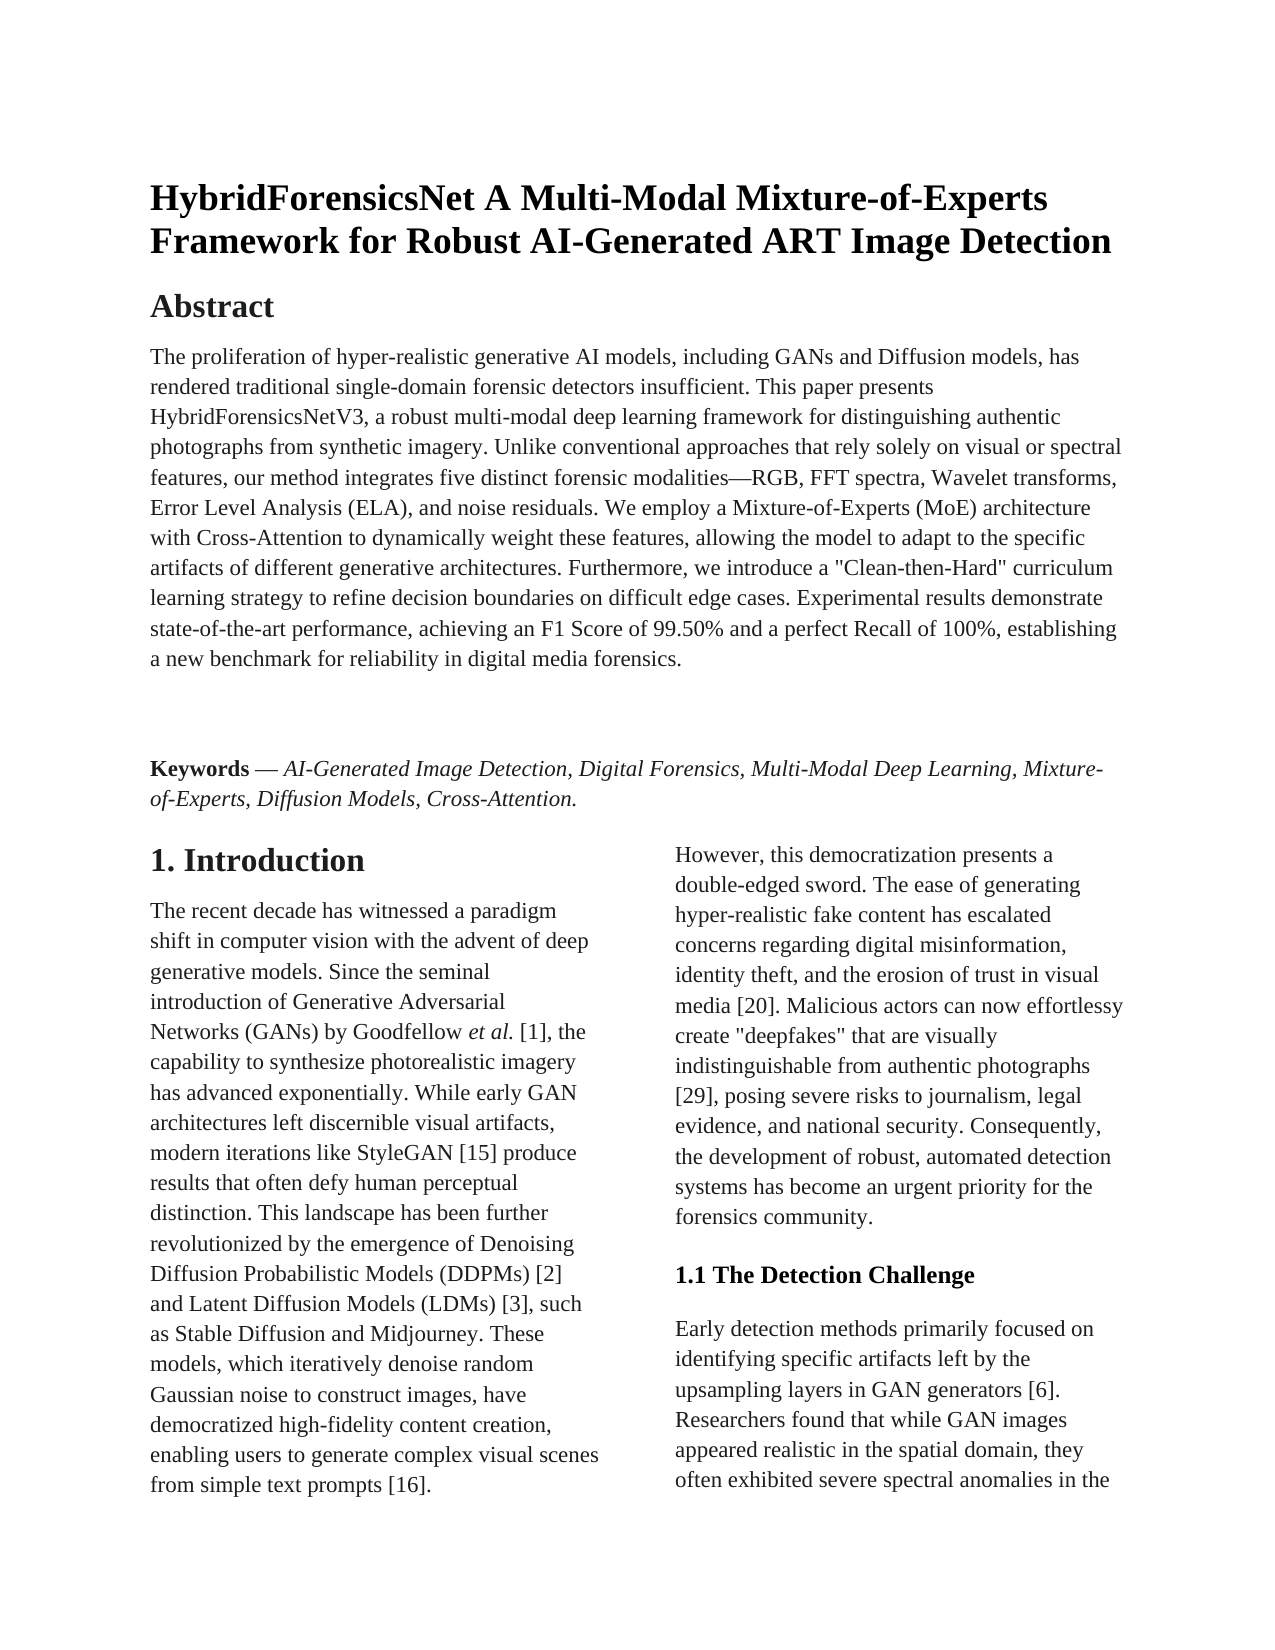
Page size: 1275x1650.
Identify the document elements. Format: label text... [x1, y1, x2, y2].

text Keywords — AI-Generated Image Detection, Digital Forensics, Multi-Modal Deep Learning, Mixture-of-Experts, Diffusion Models, Cross-Attention. [150, 755, 1125, 812]
subtitle Abstract [150, 286, 1125, 324]
text The recent decade has witnessed a paradigm shift in computer vision with the advent of deep generative models. Since the seminal introduction of Generative Adversarial Networks (GANs) by Goodfellow et al. [1], the capability to synthesize photorealistic imagery has advanced exponentially. While early GAN architectures left discernible visual artifacts, modern iterations like StyleGAN [15] produce results that often defy human perceptual distinction. This landscape has been further revolutionized by the emergence of Denoising Diffusion Probabilistic Models (DDPMs) [2] and Latent Diffusion Models (LDMs) [3], such as Stable Diffusion and Midjourney. These models, which iteratively denoise random Gaussian noise to construct images, have democratized high-fidelity content creation, enabling users to generate complex visual scenes from simple text prompts [16]. [150, 897, 600, 1498]
subtitle 1.1 The Detection Challenge [675, 1260, 1125, 1289]
subtitle HybridForensicsNet A Multi-Modal Mixture-of-Experts Framework for Robust AI-Generated ART Image Detection [150, 175, 1125, 261]
text However, this democratization presents a double-edged sword. The ease of generating hyper-realistic fake content has escalated concerns regarding digital misinformation, identity theft, and the erosion of trust in visual media [20]. Malicious actors can now effortlessy create "deepfakes" that are visually indistinguishable from authentic photographs [29], posing severe risks to journalism, legal evidence, and national security. Consequently, the development of robust, automated detection systems has become an urgent priority for the forensics community. [675, 841, 1125, 1229]
subtitle 1. Introduction [150, 841, 600, 879]
text The proliferation of hyper-realistic generative AI models, including GANs and Diffusion models, has rendered traditional single-domain forensic detectors insufficient. This paper presents HybridForensicsNetV3, a robust multi-modal deep learning framework for distinguishing authentic photographs from synthetic imagery. Unlike conventional approaches that rely solely on visual or spectral features, our method integrates five distinct forensic modalities—RGB, FFT spectra, Wavelet transforms, Error Level Analysis (ELA), and noise residuals. We employ a Mixture-of-Experts (MoE) architecture with Cross-Attention to dynamically weight these features, allowing the model to adapt to the specific artifacts of different generative architectures. Furthermore, we introduce a "Clean-then-Hard" curriculum learning strategy to refine decision boundaries on difficult edge cases. Experimental results demonstrate state-of-the-art performance, achieving an F1 Score of 99.50% and a perfect Recall of 100%, establishing a new benchmark for reliability in digital media forensics. [150, 343, 1125, 671]
